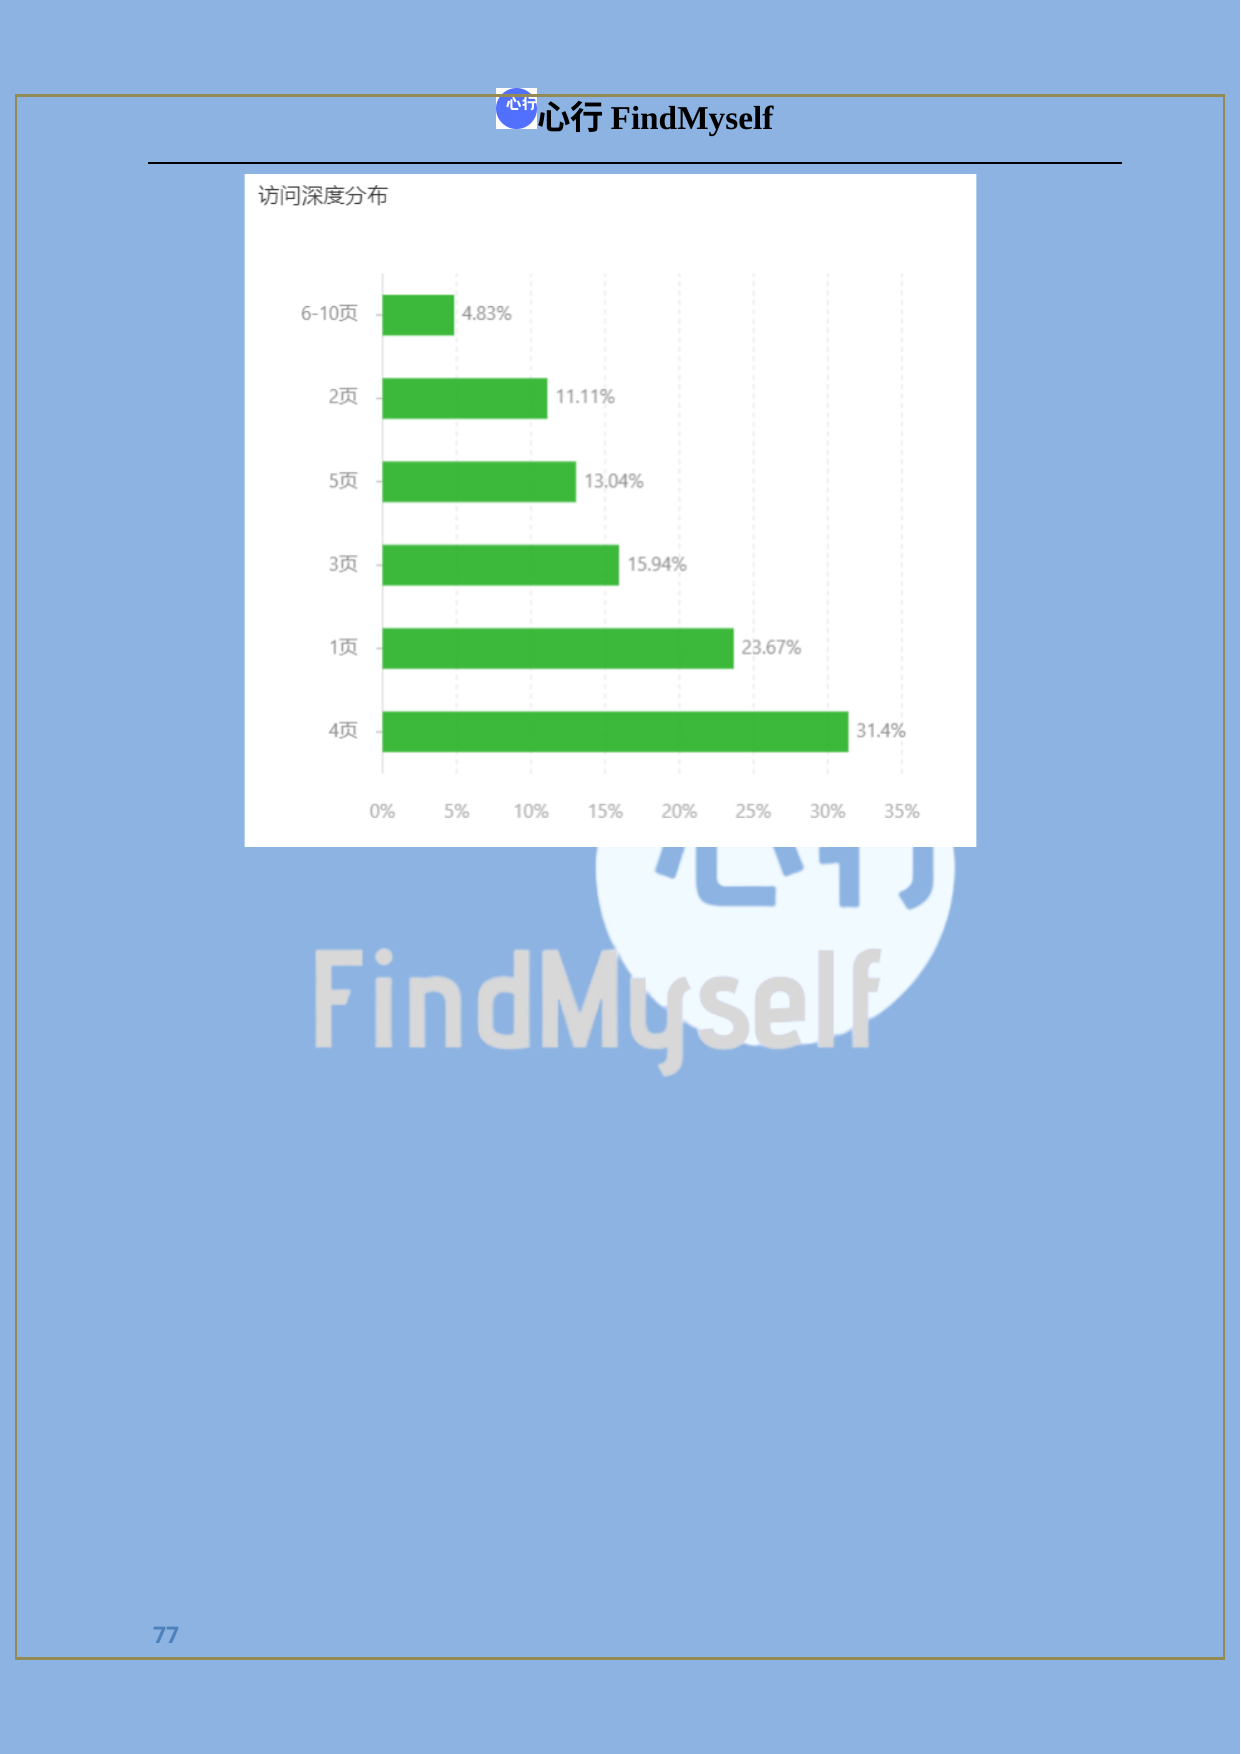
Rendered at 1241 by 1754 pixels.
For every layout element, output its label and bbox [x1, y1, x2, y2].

picture [496, 97, 537, 129]
picture [496, 88, 537, 94]
picture [244, 174, 977, 847]
